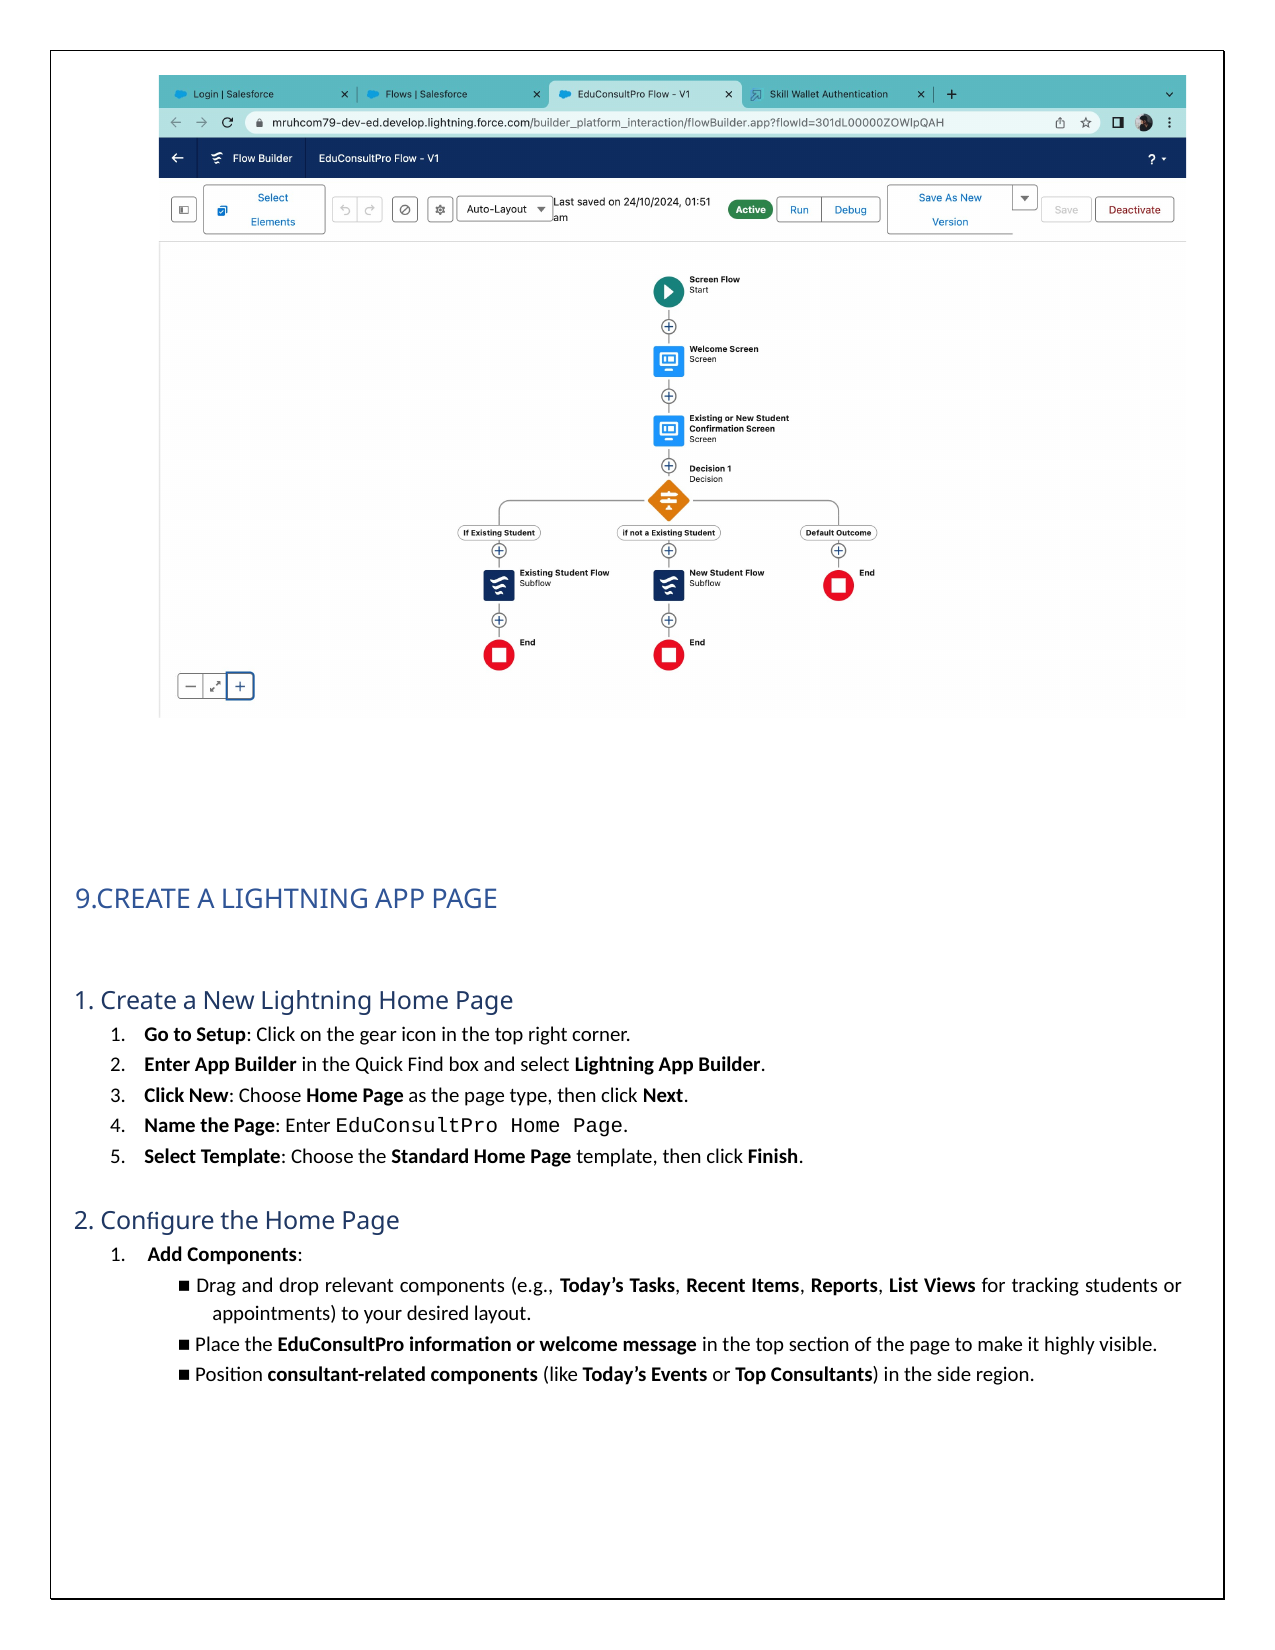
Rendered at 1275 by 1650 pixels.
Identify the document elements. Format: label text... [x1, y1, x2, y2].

subtitle 1. Create a New Lightning Home Page [73, 983, 1182, 1017]
text 1. Add Components: [75, 1241, 1199, 1267]
text ■ Drag and drop relevant components (e.g., Today’s Tasks, Recent Items, Reports, List Views for tracking students or appointments) to your desired layout. [178, 1272, 1182, 1326]
list Select Template: Choose the Standard Home Page template, then click Finish. [110, 1144, 1190, 1169]
list Enter App Builder in the Quick Find box and select Lightning App Builder. [110, 1052, 1190, 1077]
text ■ Position consultant-related components (like Today’s Events or Top Consultants) in the side region. [178, 1361, 1190, 1387]
list Go to Setup: Click on the gear icon in the top right corner. [110, 1021, 1190, 1047]
list Name the Page: Enter EduConsultPro Home Page. [110, 1112, 1190, 1139]
subtitle 2. Configure the Home Page [73, 1203, 1182, 1237]
text ■ Place the EduConsultPro information or welcome message in the top section of the page to make it highly visible. [178, 1331, 1182, 1356]
list Click New: Choose Home Page as the page type, then click Next. [110, 1082, 1190, 1107]
picture [158, 75, 1187, 718]
subtitle 9.CREATE A LIGHTNING APP PAGE [75, 880, 1181, 917]
